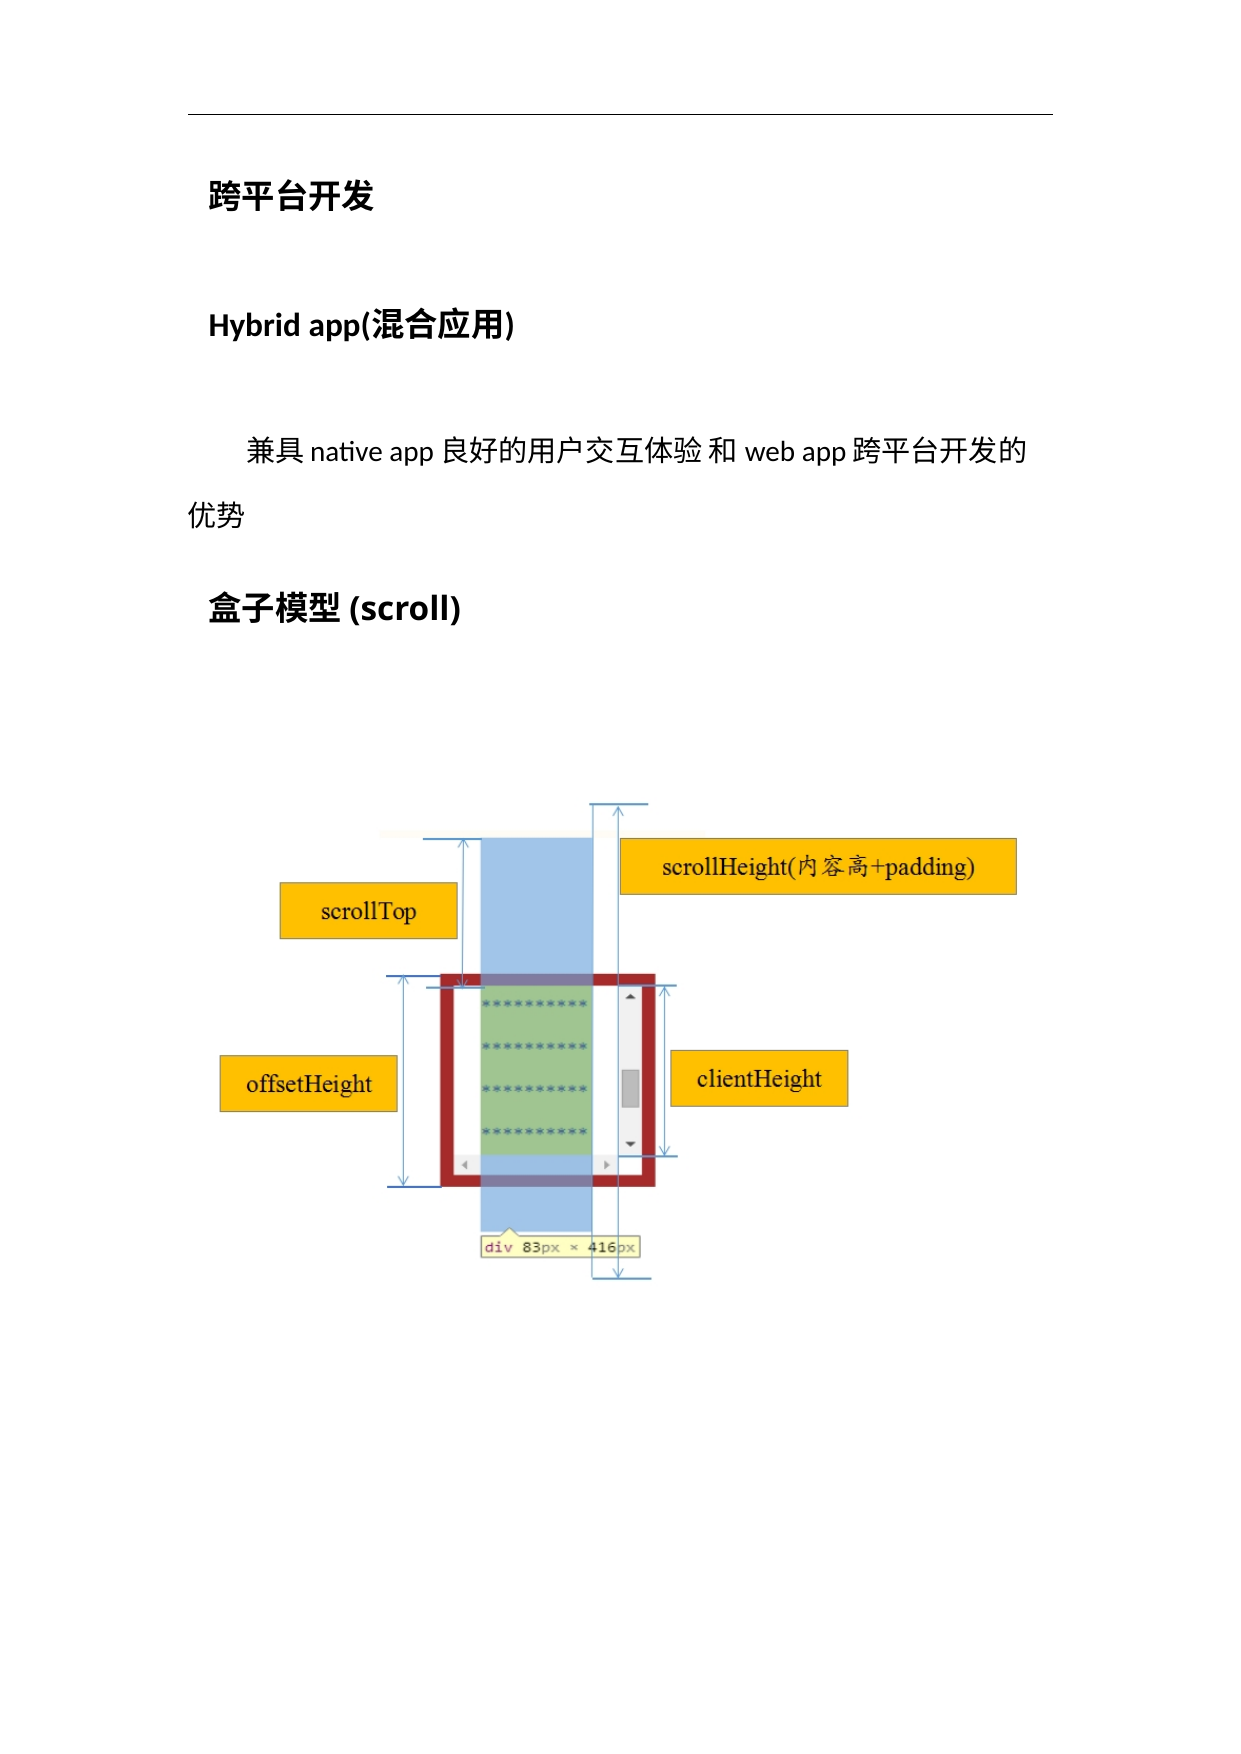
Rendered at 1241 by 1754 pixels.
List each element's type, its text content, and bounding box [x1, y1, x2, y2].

subtitle 盒子模型 (scroll) [187, 573, 1053, 638]
subtitle Hybrid app(混合应用) [187, 289, 1053, 354]
subtitle 跨平台开发 [187, 162, 1053, 227]
text 兼具native app良好的用户交互体验 和 web app跨平台开发的优势 [187, 416, 1053, 546]
picture [187, 780, 1038, 1304]
